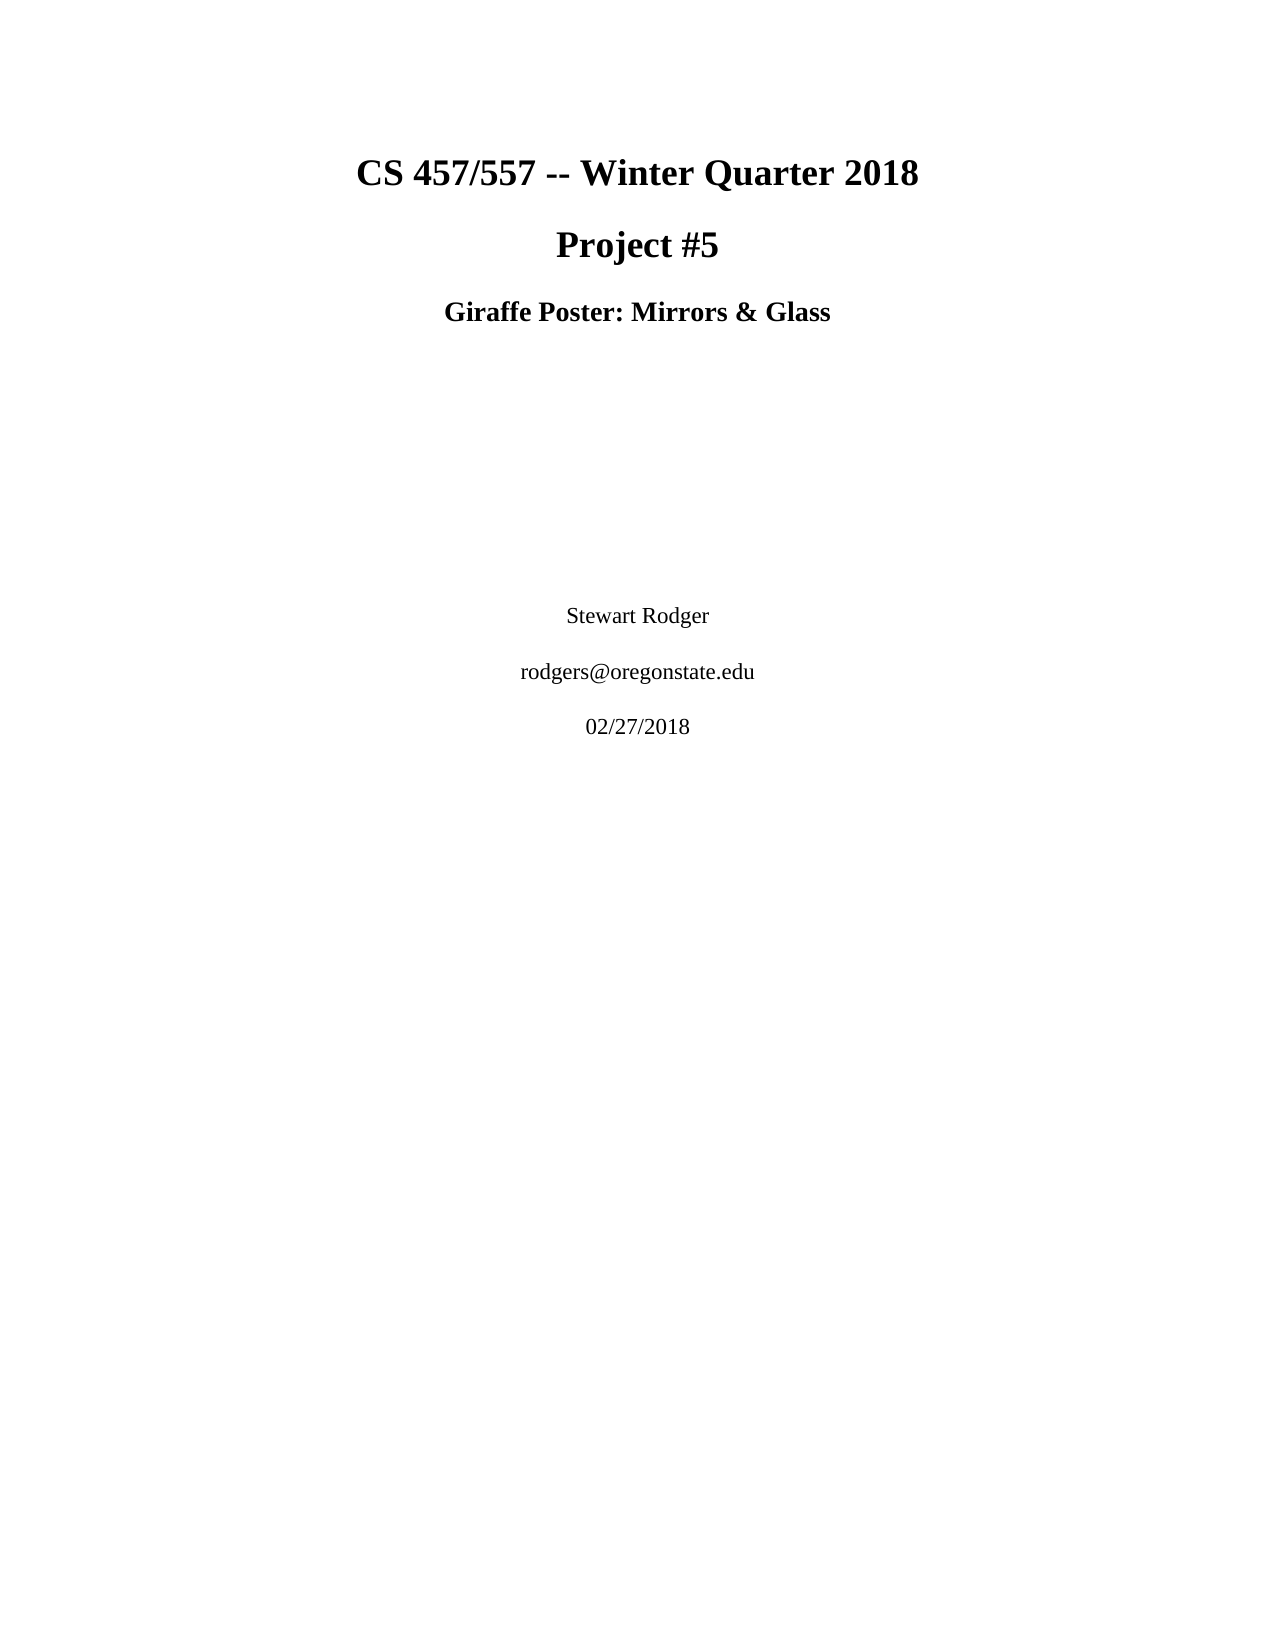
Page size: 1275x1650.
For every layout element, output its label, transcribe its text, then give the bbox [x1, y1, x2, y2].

text CS 457/557 -- Winter Quarter 2018 [150, 150, 1125, 193]
text rodgers@oregonstate.edu [150, 658, 1125, 684]
text 02/27/2018 [150, 713, 1125, 740]
text Stewart Rodger [150, 602, 1125, 629]
text Giraffe Poster: Mirrors & Glass [150, 294, 1125, 327]
text Project #5 [150, 222, 1125, 265]
